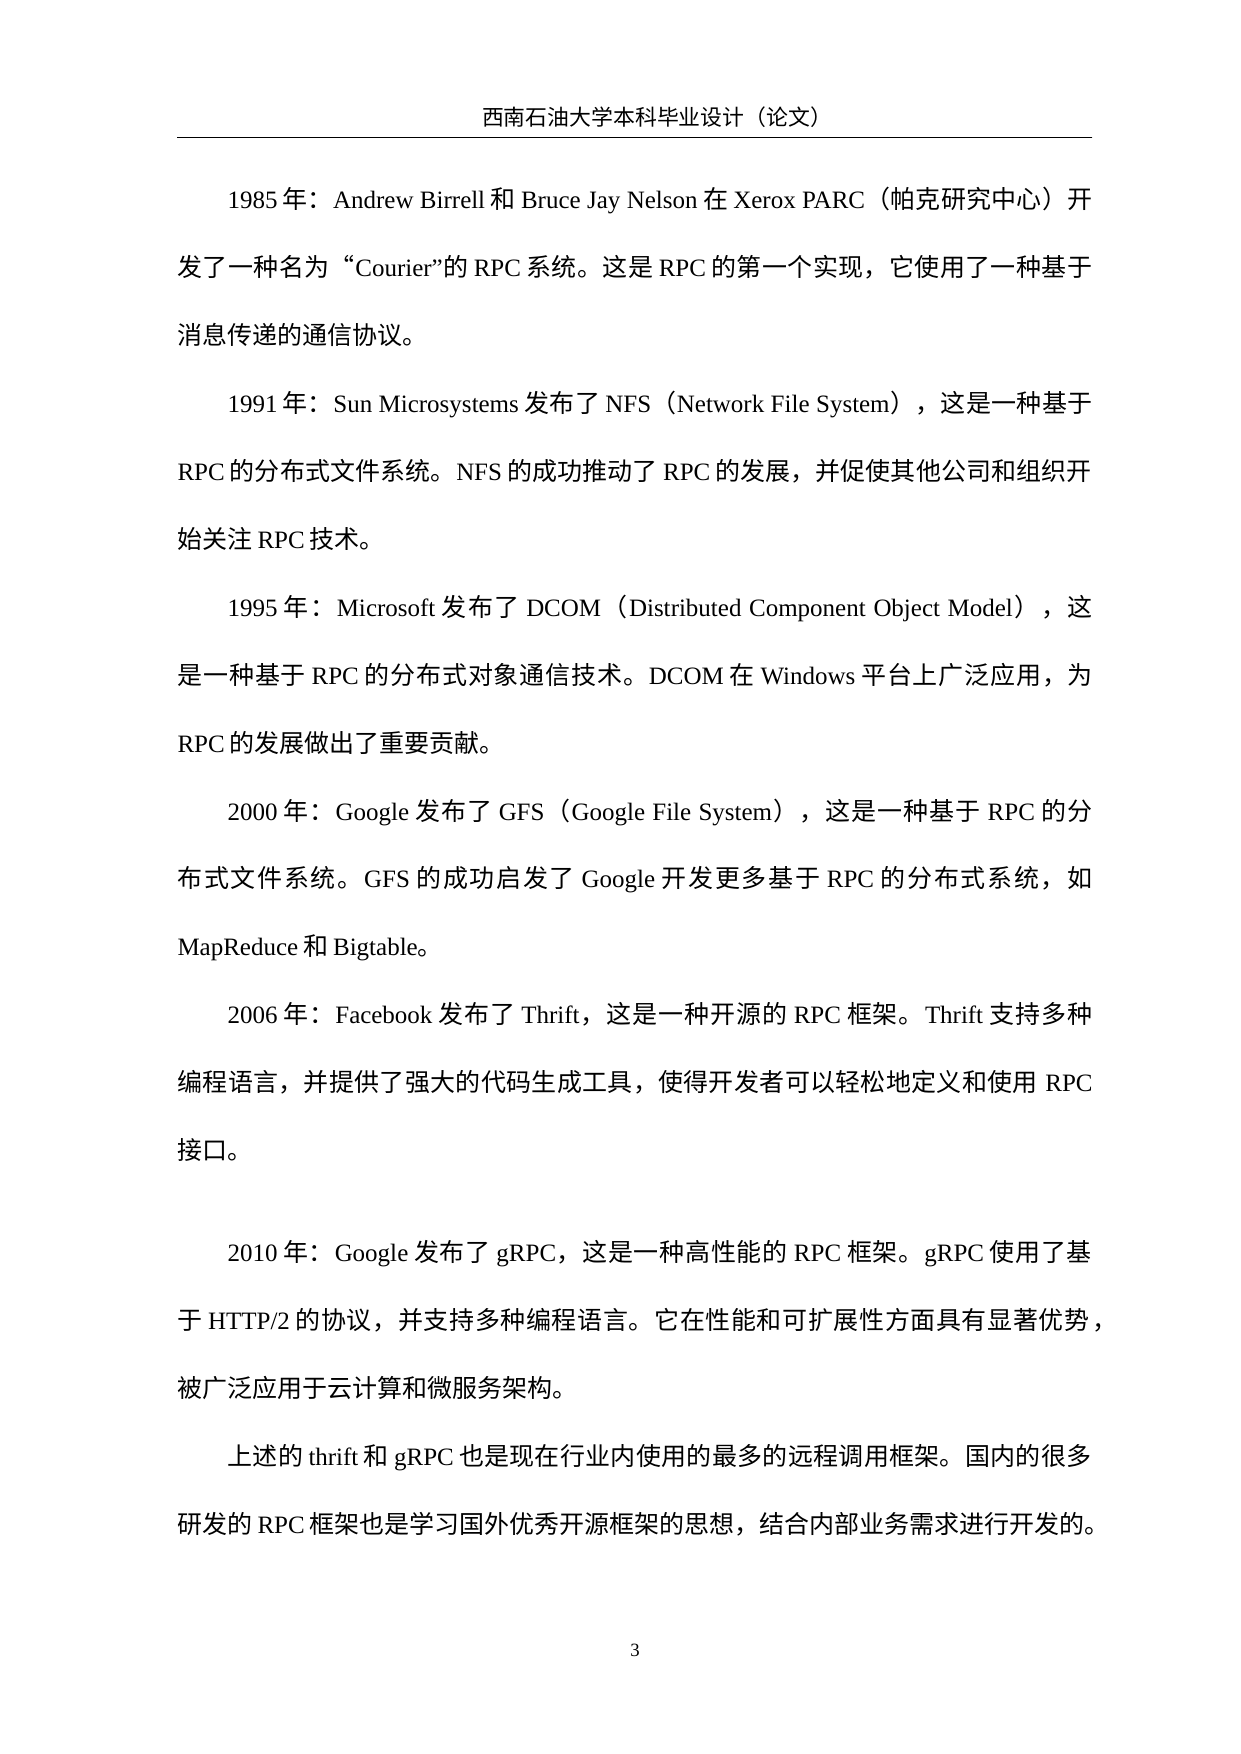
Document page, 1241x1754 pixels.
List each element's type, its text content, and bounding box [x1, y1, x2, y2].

text 1991年：Sun Microsystems发布了NFS（Network File System），这是一种基于RPC的分布式文件系统。NFS的成功推动了RPC的发展，并促使其他公司和组织开始关注RPC技术。 [177, 368, 1092, 571]
text 2006年：Facebook发布了Thrift，这是一种开源的RPC框架。Thrift支持多种编程语言，并提供了强大的代码生成工具，使得开发者可以轻松地定义和使用RPC接口。 [177, 979, 1092, 1183]
text 上述的thrift和gRPC也是现在行业内使用的最多的远程调用框架。国内的很多研发的RPC框架也是学习国外优秀开源框架的思想，结合内部业务需求进行开发的。 [177, 1420, 1092, 1556]
text 2010年：Google发布了gRPC，这是一种高性能的RPC框架。gRPC使用了基于HTTP/2的协议，并支持多种编程语言。它在性能和可扩展性方面具有显著优势，被广泛应用于云计算和微服务架构。 [177, 1217, 1092, 1420]
text 2000年：Google发布了GFS（Google File System），这是一种基于RPC的分布式文件系统。GFS的成功启发了Google开发更多基于RPC的分布式系统，如MapReduce和Bigtable。 [177, 775, 1092, 979]
text 1995年：Microsoft发布了DCOM（Distributed Component Object Model），这是一种基于RPC的分布式对象通信技术。DCOM在Windows平台上广泛应用，为RPC的发展做出了重要贡献。 [177, 571, 1092, 775]
text 1985年：Andrew Birrell和Bruce Jay Nelson在Xerox PARC（帕克研究中心）开发了一种名为“Courier”的RPC系统。这是RPC的第一个实现，它使用了一种基于消息传递的通信协议。 [177, 164, 1092, 368]
